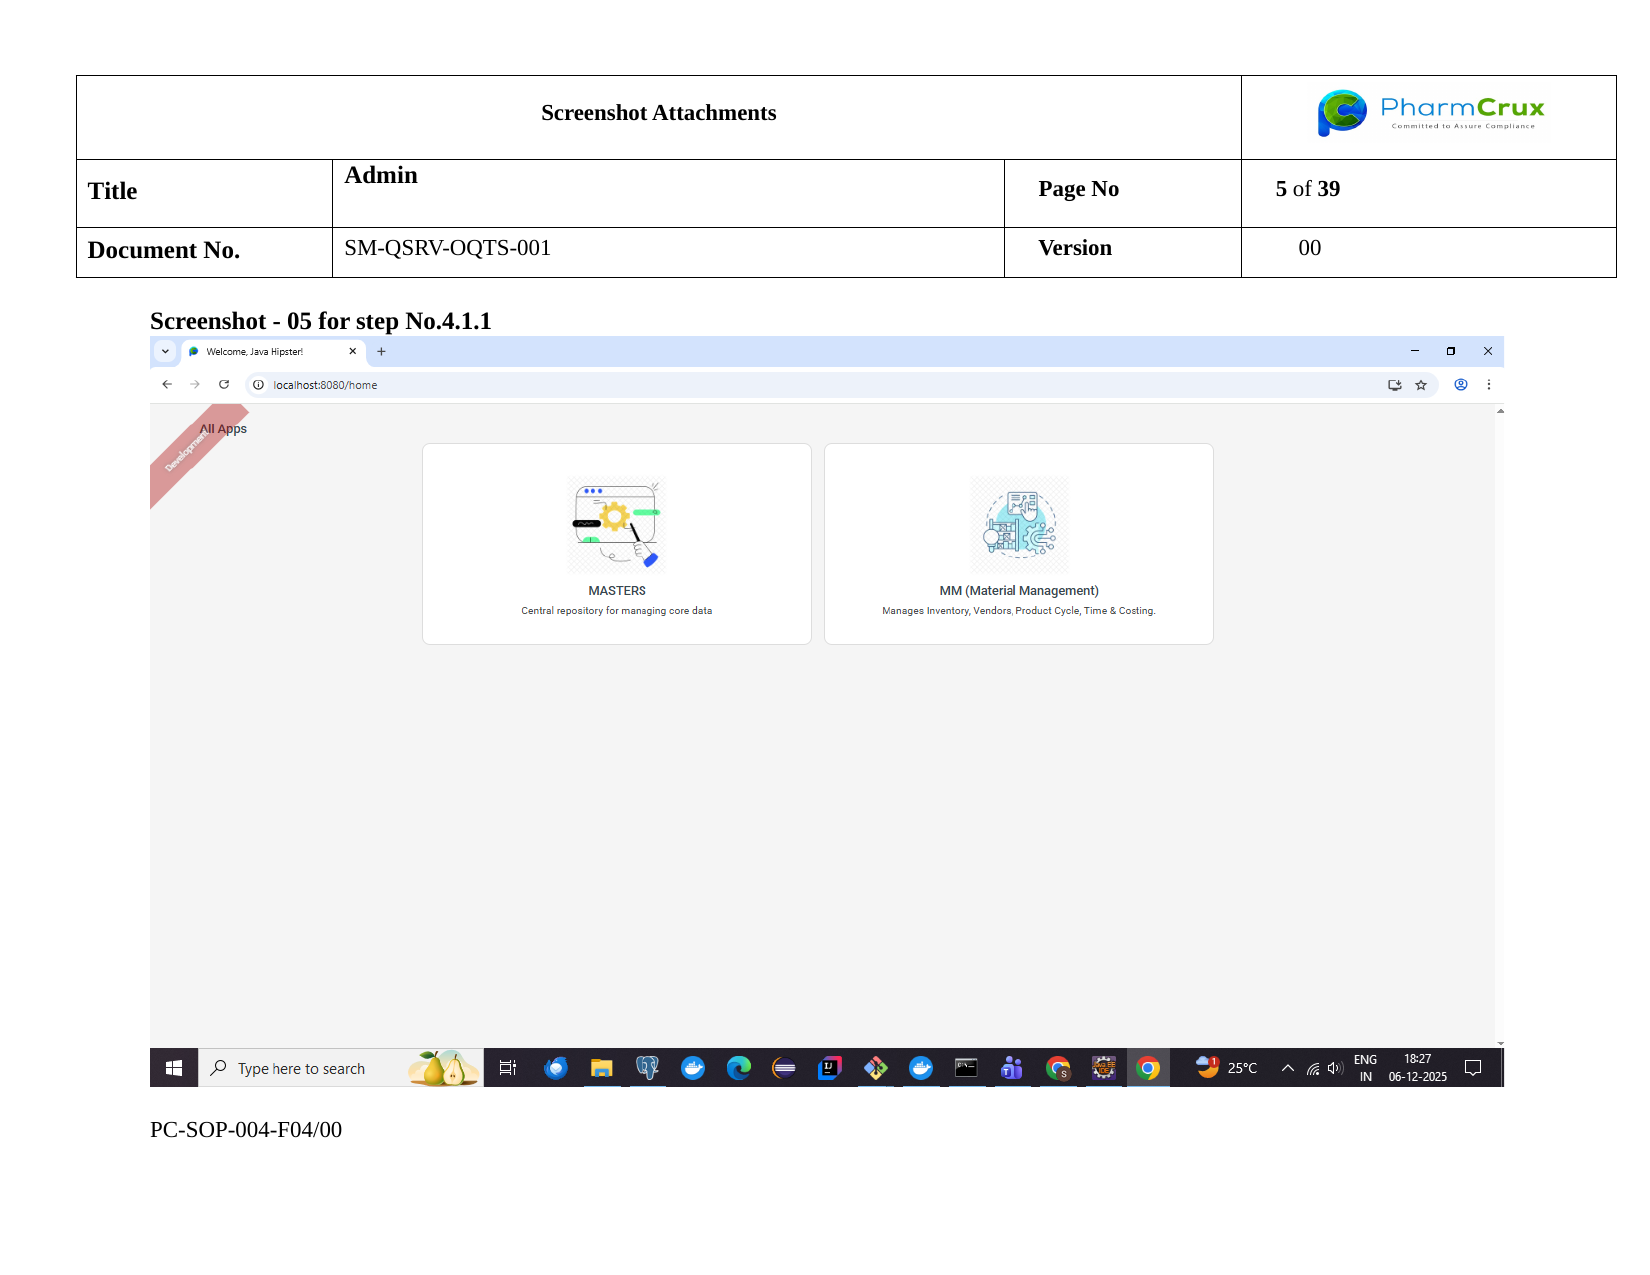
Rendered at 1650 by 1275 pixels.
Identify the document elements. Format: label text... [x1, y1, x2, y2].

picture [150, 336, 1505, 1087]
picture [1307, 82, 1551, 143]
text Screenshot - 05 for step No.4.1.1 [150, 306, 1500, 336]
